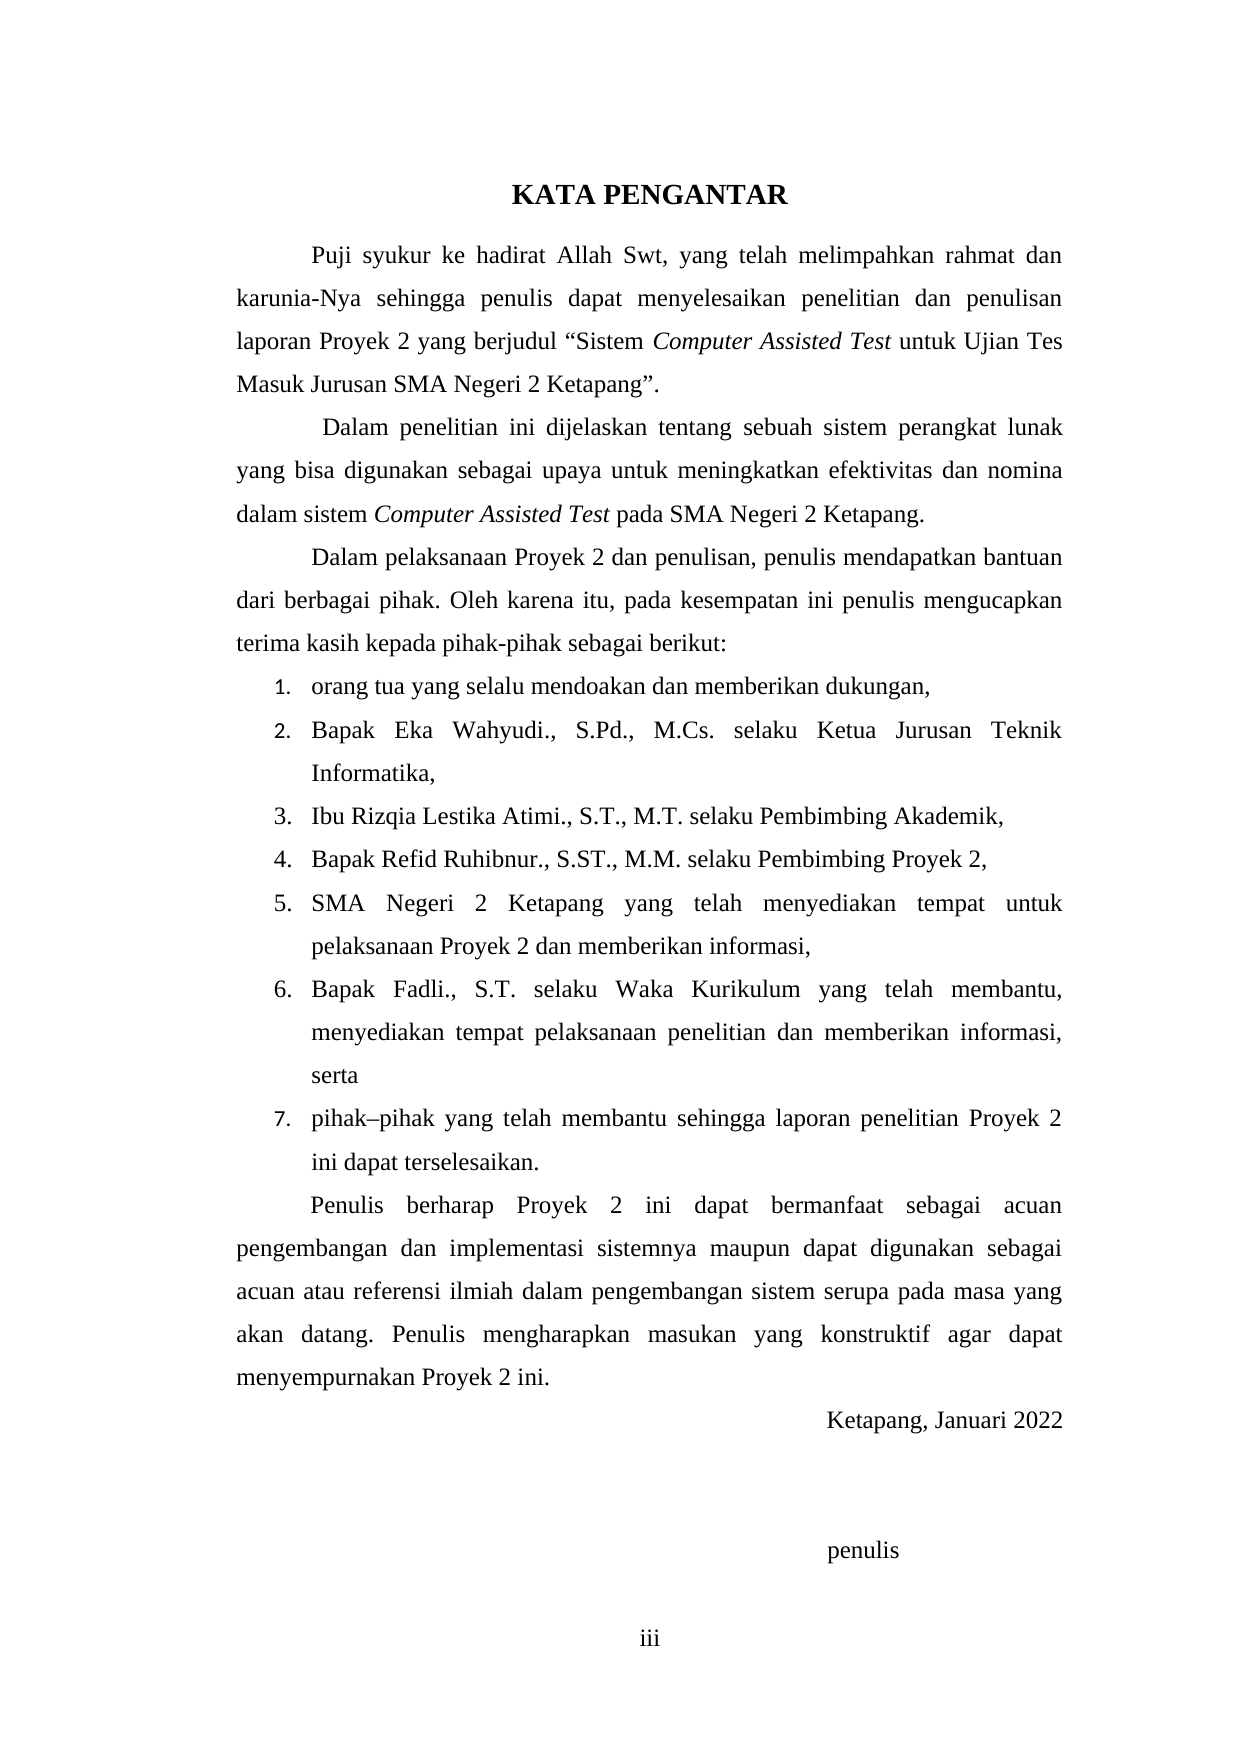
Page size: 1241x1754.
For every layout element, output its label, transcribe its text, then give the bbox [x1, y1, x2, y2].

list Bapak Eka Wahyudi., S.Pd., M.Cs. selaku Ketua Jurusan Teknik Informatika, [274, 715, 1063, 787]
list orang tua yang selalu mendoakan dan memberikan dukungan, [274, 671, 1063, 700]
subtitle KATA PENGANTAR [236, 177, 1063, 211]
list pihak–pihak yang telah membantu sehingga laporan penelitian Proyek 2 ini dapat terselesaikan. [274, 1103, 1063, 1175]
text Dalam pelaksanaan Proyek 2 dan penulisan, penulis mendapatkan bantuan dari berbagai pihak. Oleh karena itu, pada kesempatan ini penulis mengucapkan terima kasih kepada pihak-pihak sebagai berikut: [236, 542, 1063, 657]
list Bapak Refid Ruhibnur., S.ST., M.M. selaku Pembimbing Proyek 2, [274, 844, 1063, 873]
text Dalam penelitian ini dijelaskan tentang sebuah sistem perangkat lunak yang bisa digunakan sebagai upaya untuk meningkatkan efektivitas dan nomina dalam sistem Computer Assisted Test pada SMA Negeri 2 Ketapang. [236, 412, 1063, 527]
text Puji syukur ke hadirat Allah Swt, yang telah melimpahkan rahmat dan karunia-Nya sehingga penulis dapat menyelesaikan penelitian dan penulisan laporan Proyek 2 yang berjudul “Sistem Computer Assisted Test untuk Ujian Tes Masuk Jurusan SMA Negeri 2 Ketapang”. [236, 240, 1063, 398]
list Ibu Rizqia Lestika Atimi., S.T., M.T. selaku Pembimbing Akademik, [274, 801, 1063, 830]
list SMA Negeri 2 Ketapang yang telah menyediakan tempat untuk pelaksanaan Proyek 2 dan memberikan informasi, [274, 888, 1063, 959]
list penulis [827, 1535, 1063, 1563]
list Bapak Fadli., S.T. selaku Waka Kurikulum yang telah membantu, menyediakan tempat pelaksanaan penelitian dan memberikan informasi, serta [274, 974, 1063, 1089]
list Penulis berharap Proyek 2 ini dapat bermanfaat sebagai acuan pengembangan dan implementasi sistemnya maupun dapat digunakan sebagai acuan atau referensi ilmiah dalam pengembangan sistem serupa pada masa yang akan datang. Penulis mengharapkan masukan yang konstruktif agar dapat menyempurnakan Proyek 2 ini. [236, 1190, 1063, 1391]
list Ketapang, Januari 2022 [311, 1405, 1063, 1434]
